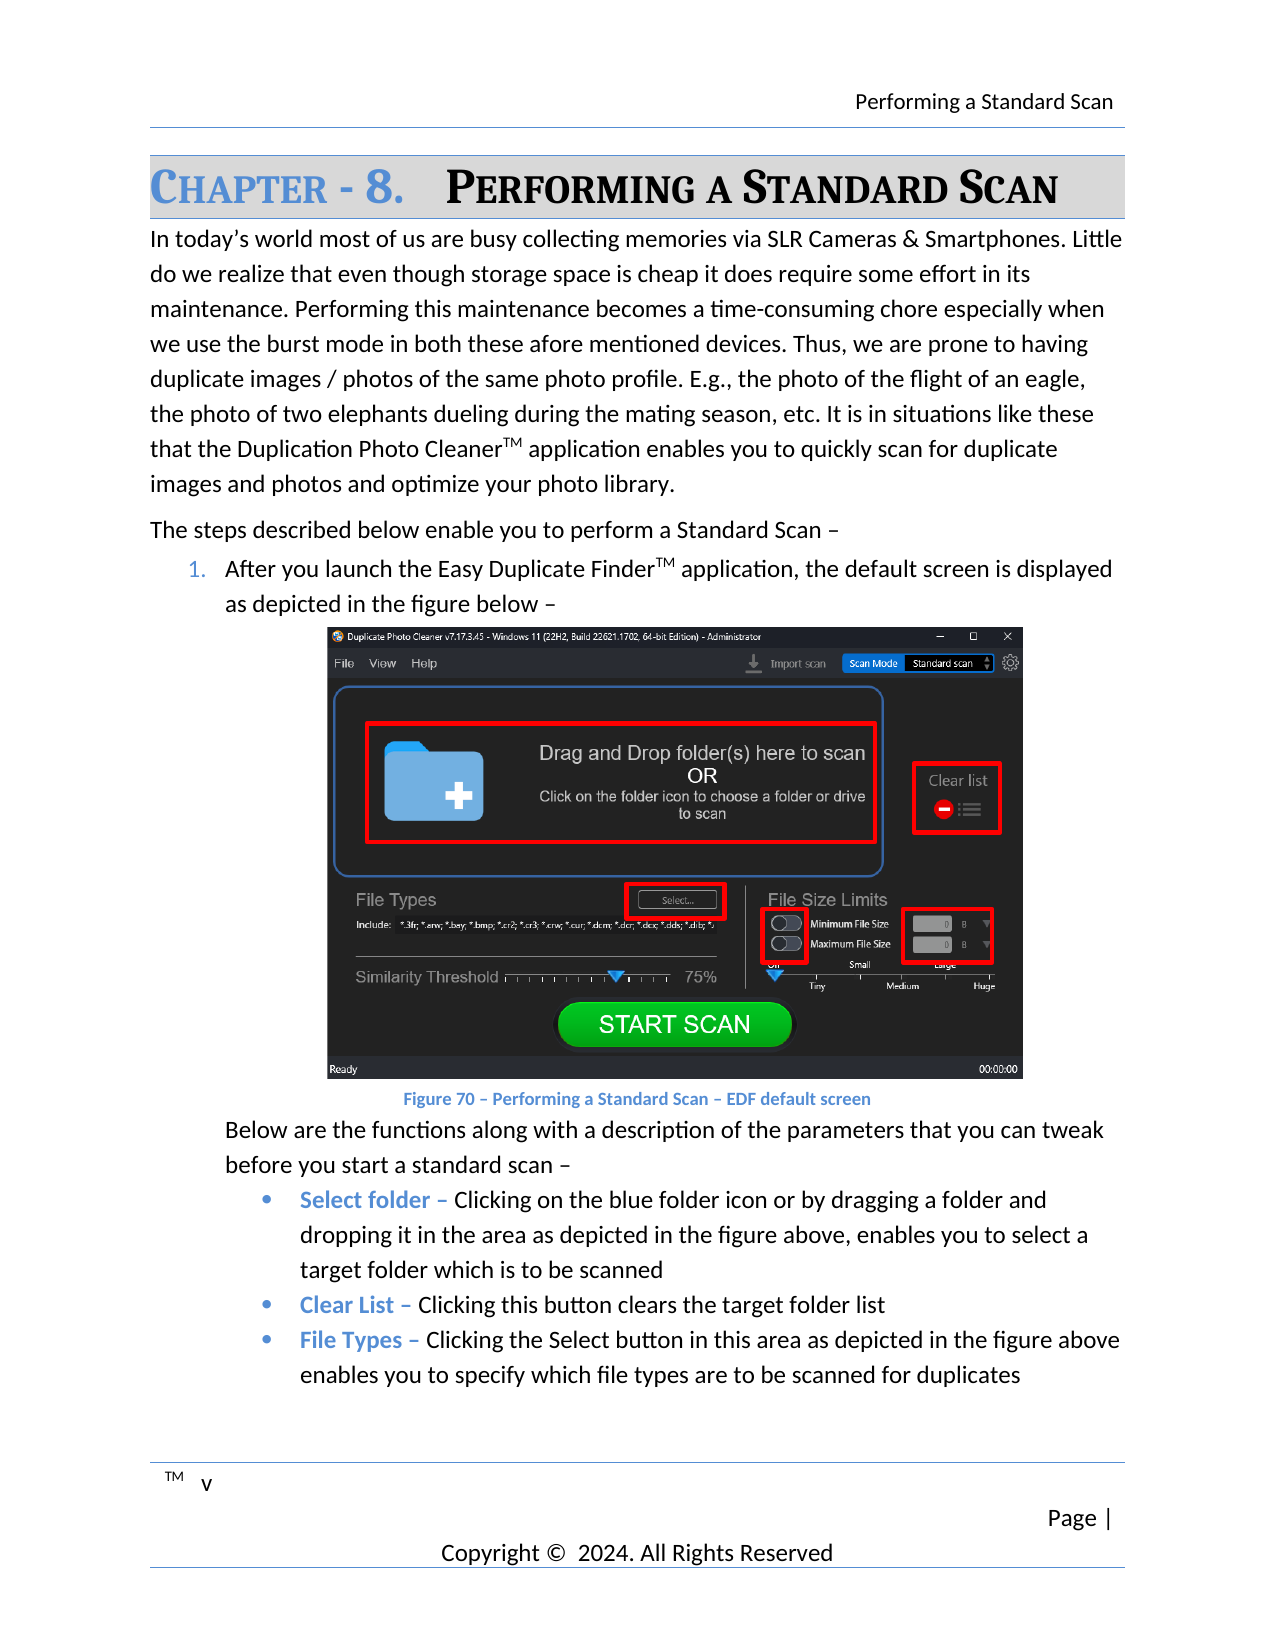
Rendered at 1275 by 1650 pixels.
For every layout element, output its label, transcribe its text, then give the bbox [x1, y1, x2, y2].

picture [327, 627, 1023, 1079]
list Below are the functions along with a description of the parameters that you can tweak before you start a standard scan – [225, 1114, 1125, 1179]
subtitle Performing a Standard Scan [150, 156, 1125, 218]
text Figure 70 – Performing a Standard Scan – EDF default screen [150, 1087, 1125, 1110]
text The steps described below enable you to perform a Standard Scan – [150, 514, 1125, 545]
list Select folder – Clicking on the blue folder icon or by dragging a folder and dropping it in the area as depicted in the figure above, enables you to select a target folder which is to be scanned [262, 1184, 1125, 1284]
list File Types – Clicking the Select button in this area as depicted in the figure above enables you to specify which file types are to be scanned for duplicates [262, 1324, 1125, 1389]
list After you launch the Easy Duplicate FinderTM application, the default screen is displayed as depicted in the figure below – [187, 553, 1125, 619]
list Clear List – Clicking this button clears the target folder list [262, 1289, 1125, 1319]
text In today’s world most of us are busy collecting memories via SLR Cameras & Smartphones. Little do we realize that even though storage space is cheap it does require some effort in its maintenance. Performing this maintenance becomes a time-consuming chore especially when we use the burst mode in both these afore mentioned devices. Thus, we are prone to having duplicate images / photos of the same photo profile. E.g., the photo of the flight of an eagle, the photo of two elephants dueling during the mating season, etc. It is in situations like these that the Duplication Photo CleanerTM application enables you to quickly scan for duplicate images and photos and optimize your photo library. [150, 223, 1125, 499]
